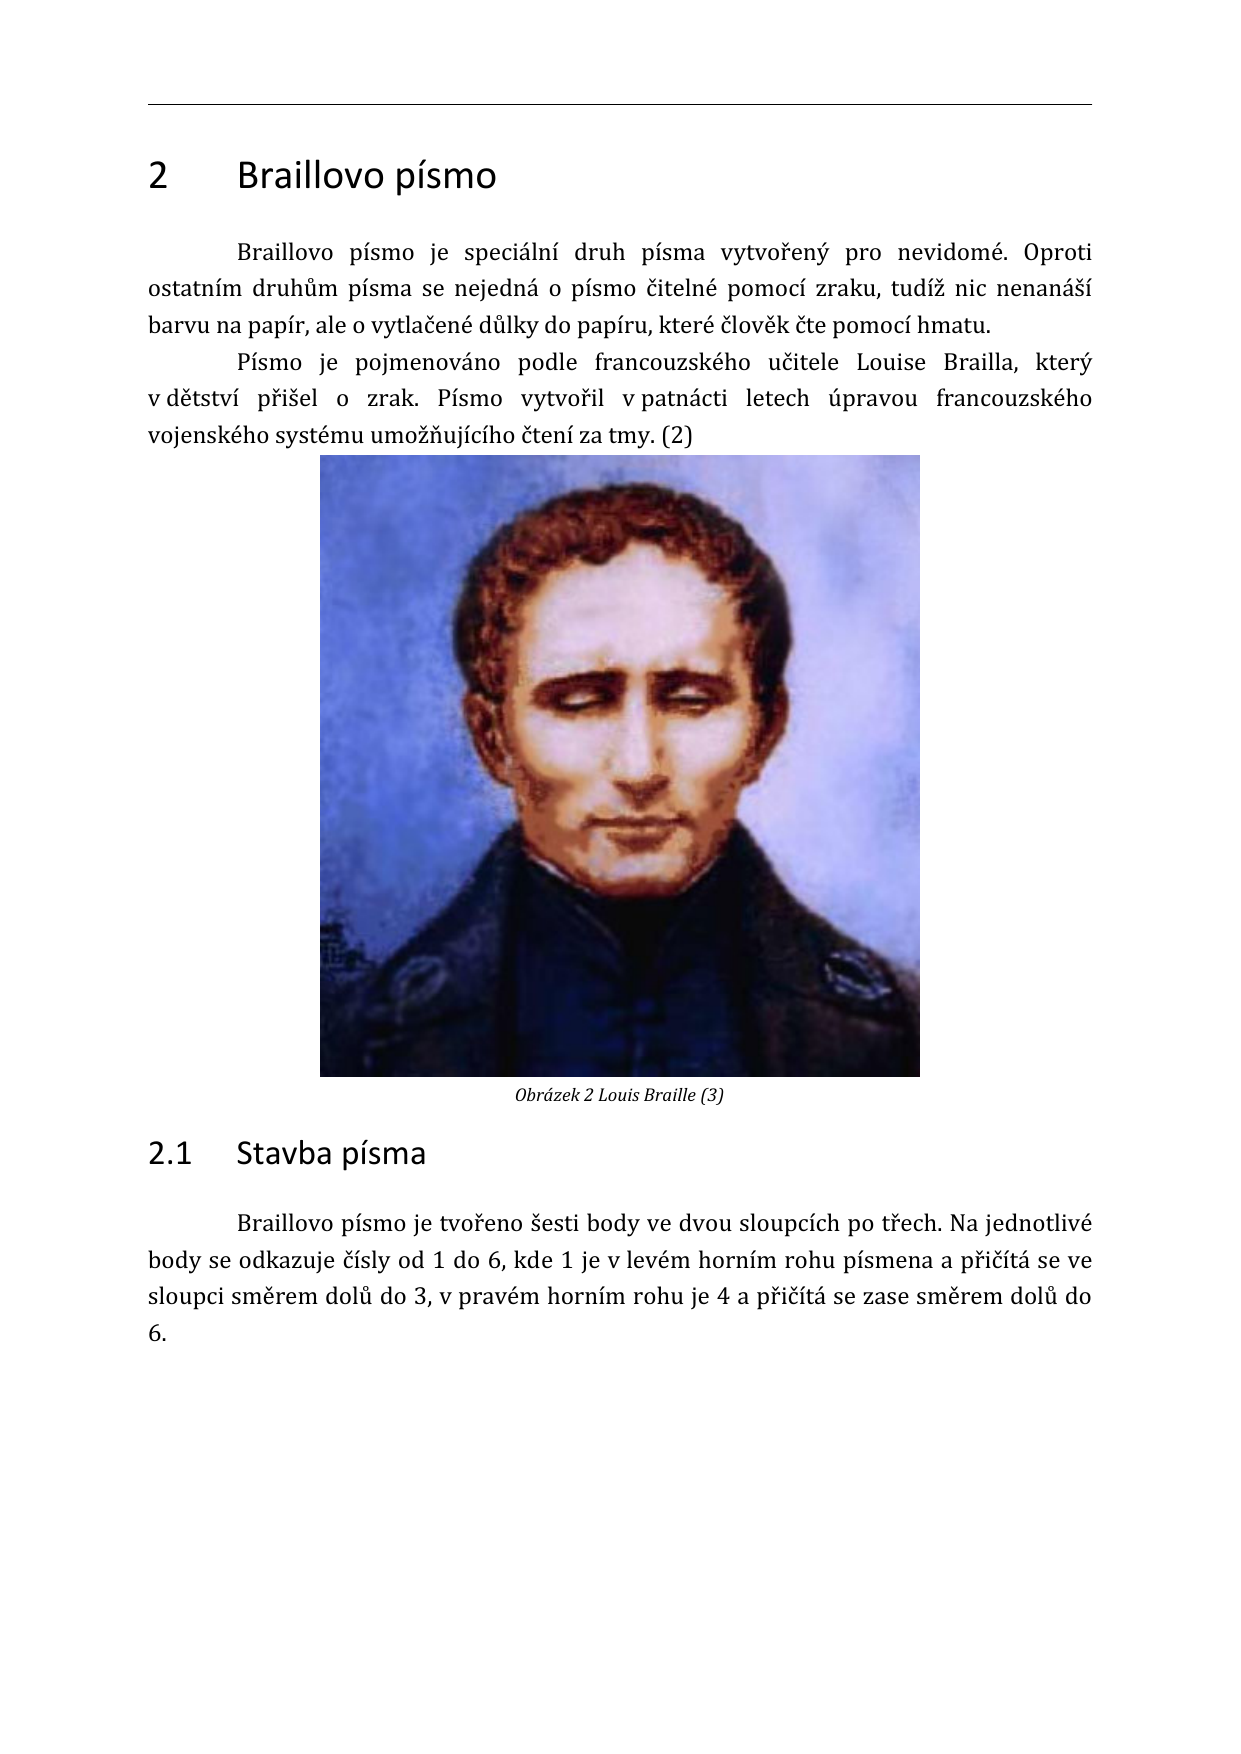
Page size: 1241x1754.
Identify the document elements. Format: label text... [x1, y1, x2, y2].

subtitle Stavba písma [148, 1130, 1092, 1174]
picture [320, 455, 920, 1077]
text Braillovo písmo je speciální druh písma vytvořený pro nevidomé. Oproti ostatním druhům písma se nejedná o písmo čitelné pomocí zraku, tudíž nic nenanáší barvu na papír, ale o vytlačené důlky do papíru, které člověk čte pomocí hmatu. [148, 236, 1092, 339]
subtitle Braillovo písmo [148, 148, 1092, 198]
text Písmo je pojmenováno podle francouzského učitele Louise Brailla, který v dětství přišel o zrak. Písmo vytvořil v patnácti letech úpravou francouzského vojenského systému umožňujícího čtení za tmy. [148, 346, 1092, 448]
text Obrázek 2 Louis Braille [148, 1083, 1092, 1105]
text Braillovo písmo je tvořeno šesti body ve dvou sloupcích po třech. Na jednotlivé body se odkazuje čísly od 1 do 6, kde 1 je v levém horním rohu písmena a přičítá se ve sloupci směrem dolů do 3, v pravém horním rohu je 4 a přičítá se zase směrem dolů do 6. [148, 1208, 1092, 1347]
